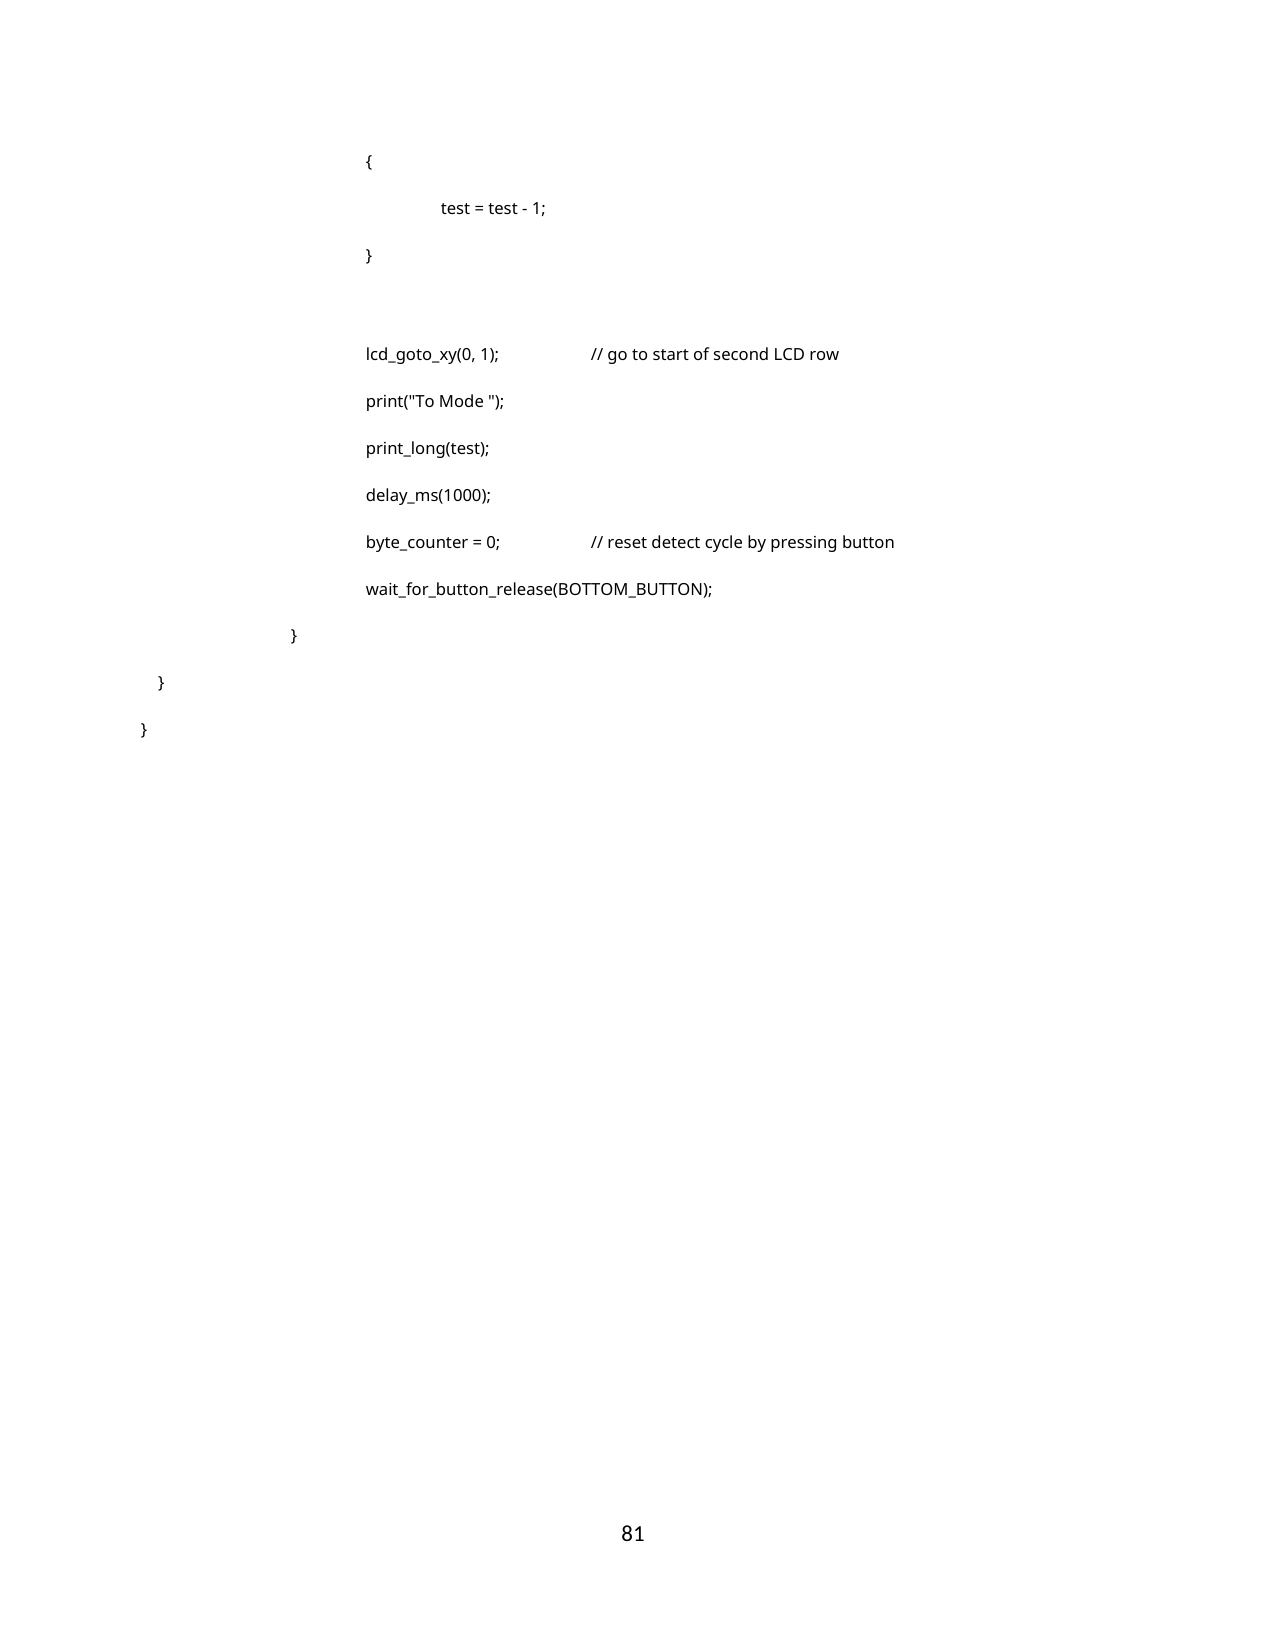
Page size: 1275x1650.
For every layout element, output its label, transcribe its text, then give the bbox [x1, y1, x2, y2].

text } [141, 718, 1125, 741]
text } [141, 244, 1125, 266]
text test = test - 1; [141, 197, 1125, 219]
text print_long(test); [141, 437, 1125, 459]
text wait_for_button_release(BOTTOM_BUTTON); [141, 577, 1125, 600]
text lcd_goto_xy(0, 1); // go to start of second LCD row [141, 343, 1125, 366]
text { [141, 150, 1125, 173]
text print("To Mode "); [141, 390, 1125, 412]
text byte_counter = 0; // reset detect cycle by pressing button [141, 530, 1125, 553]
text } [141, 624, 1125, 647]
text } [141, 671, 1125, 694]
text delay_ms(1000); [141, 483, 1125, 506]
